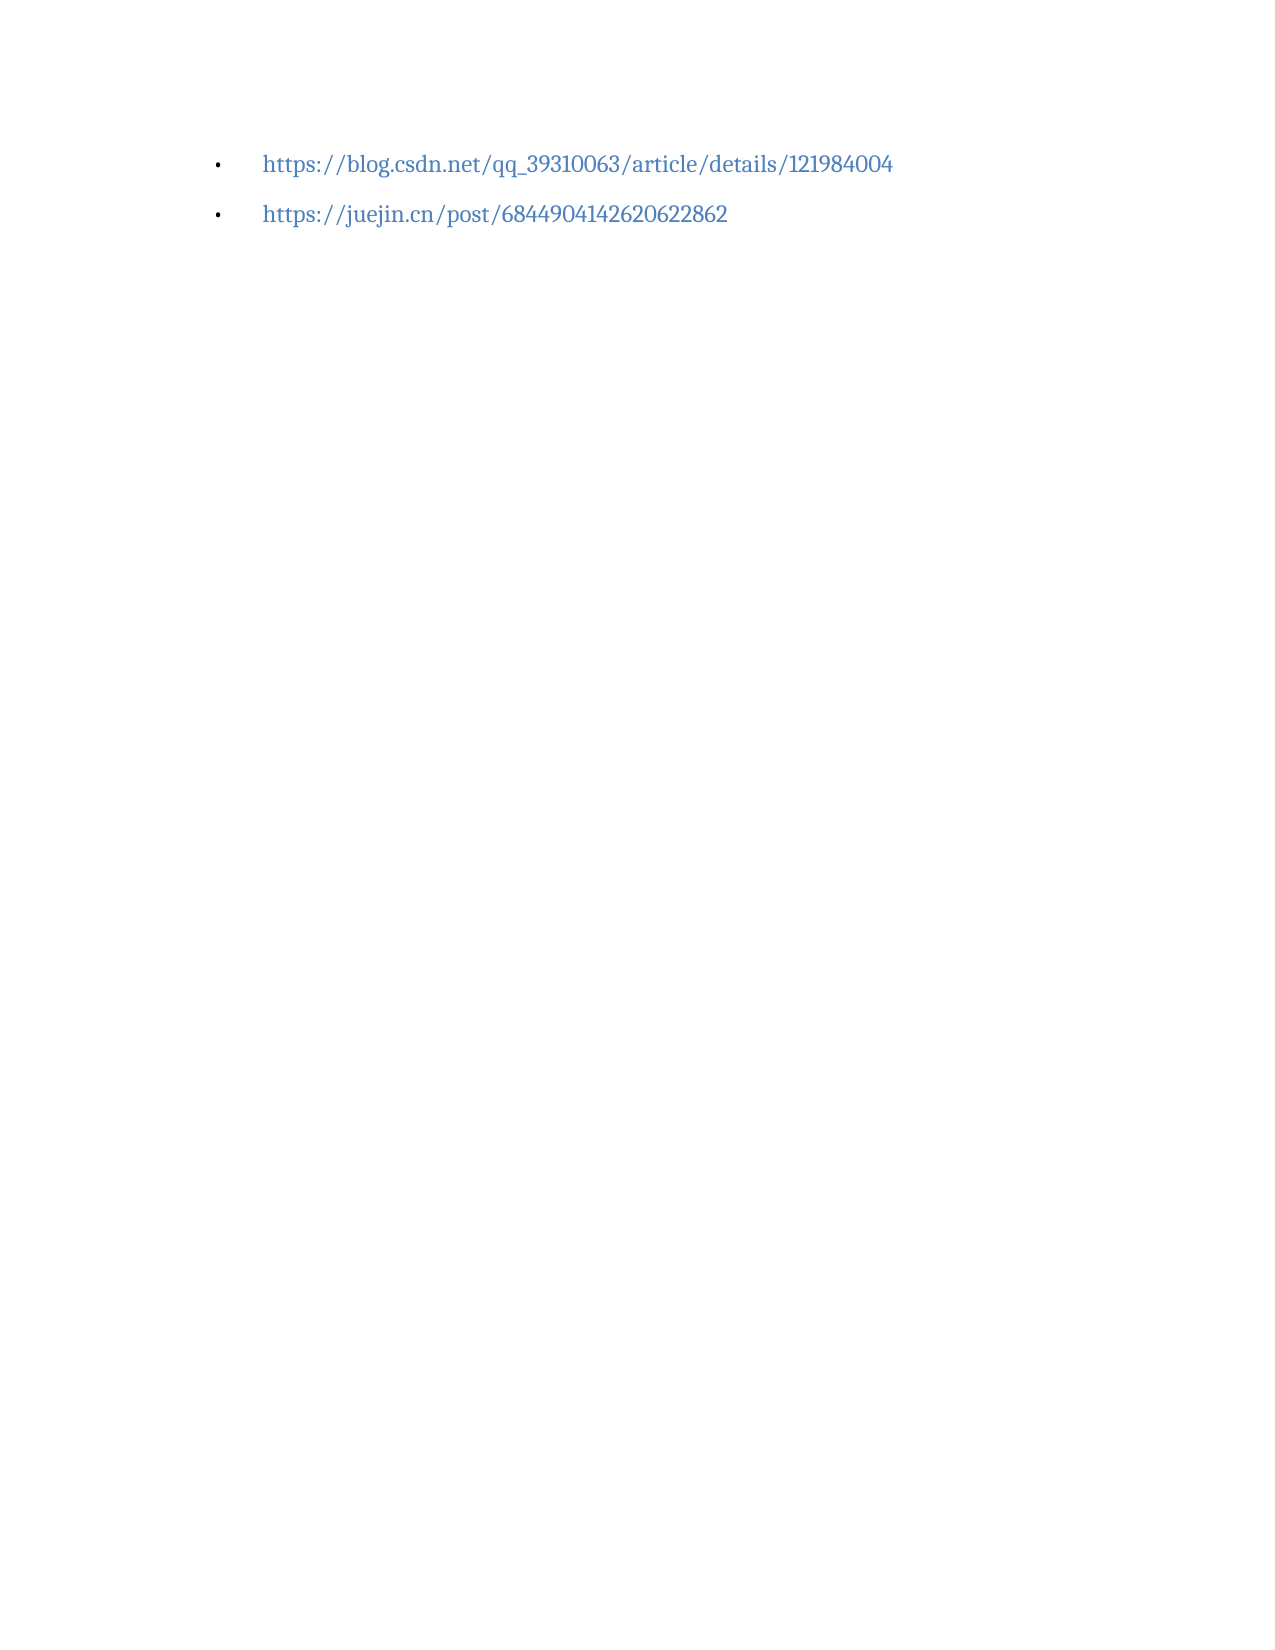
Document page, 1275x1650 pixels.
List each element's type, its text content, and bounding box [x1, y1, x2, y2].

list https://blog.csdn.net/qq_39310063/article/details/121984004 [212, 150, 1087, 179]
list https://juejin.cn/post/6844904142620622862 [212, 199, 1087, 228]
